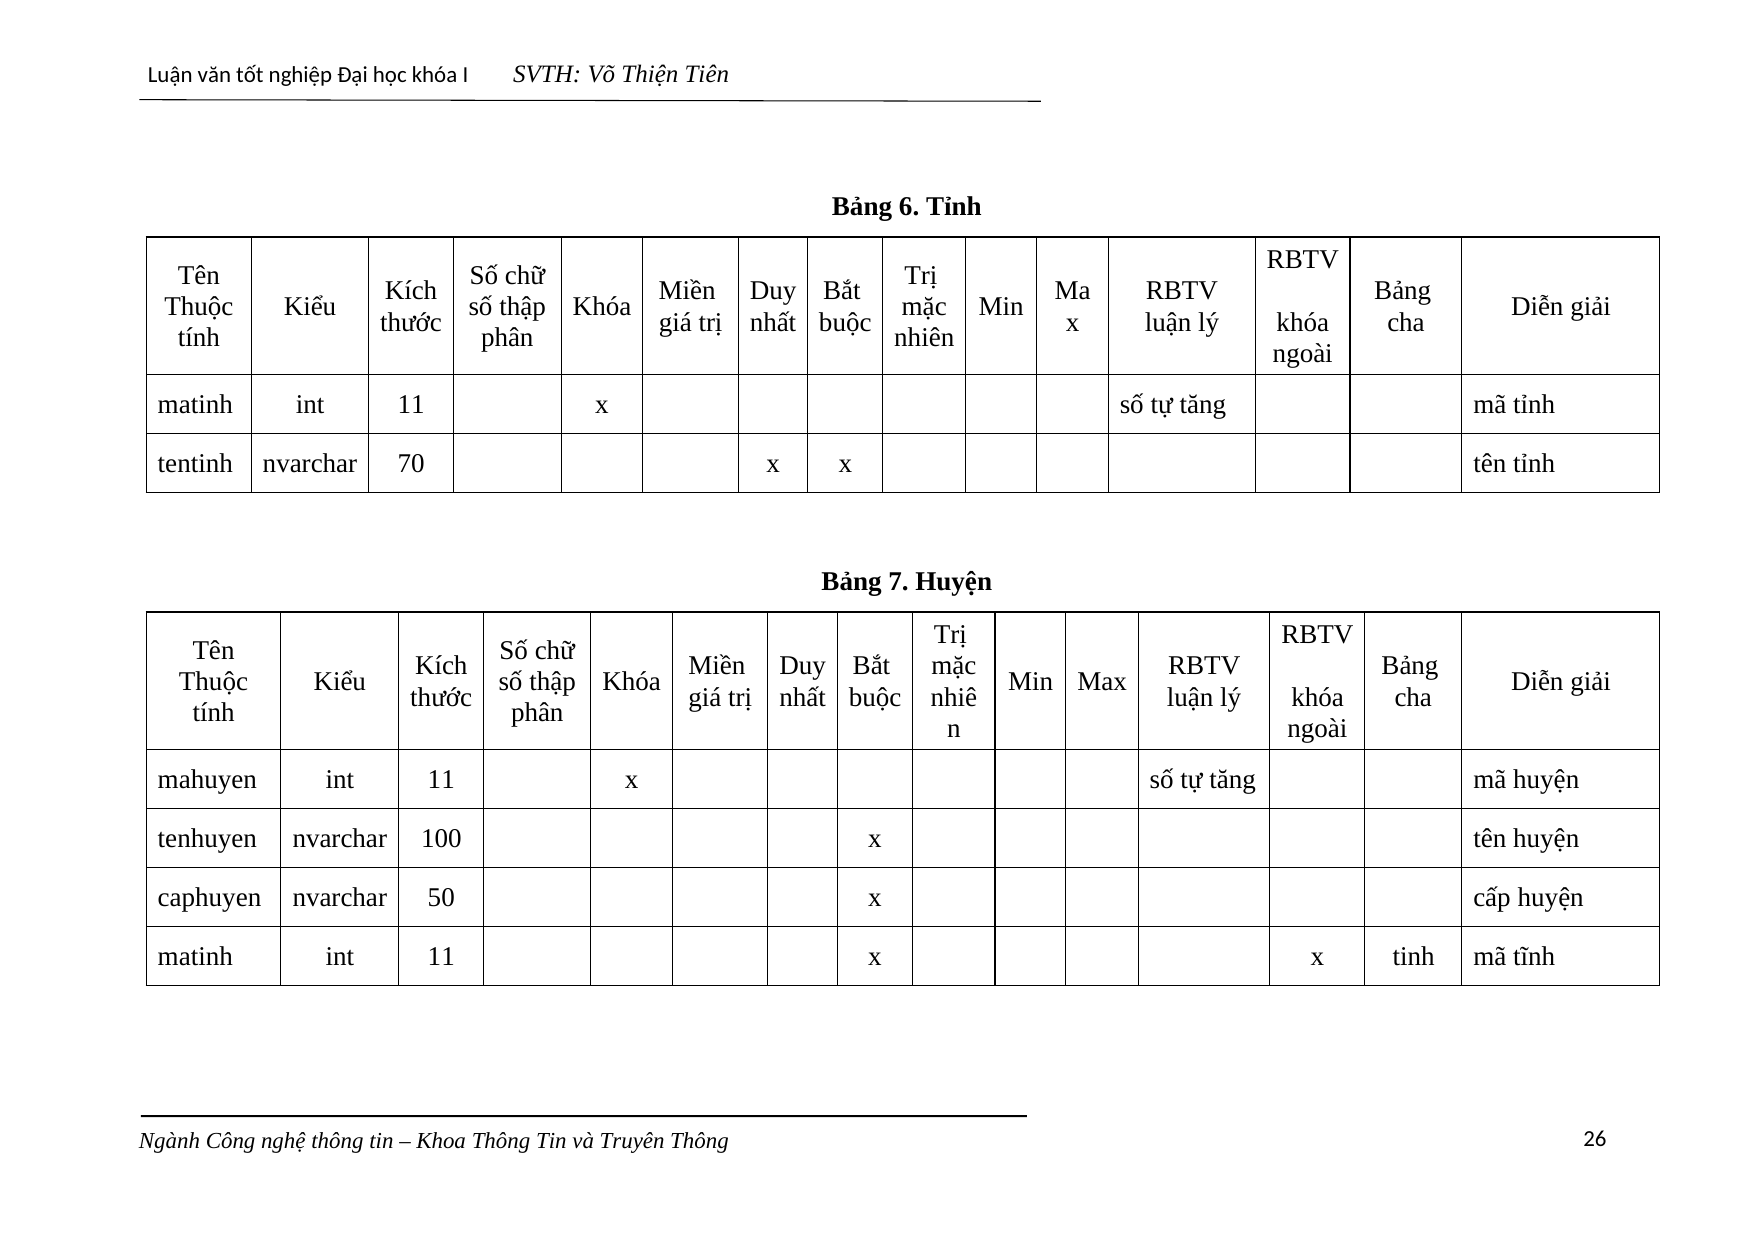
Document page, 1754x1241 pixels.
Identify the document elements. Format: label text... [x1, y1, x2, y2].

table_cell [1109, 434, 1255, 492]
table_header RBTV luận lý [1139, 613, 1269, 749]
table_cell [1037, 375, 1108, 433]
table_cell [1270, 750, 1364, 808]
table_cell tinh [1365, 927, 1461, 985]
table_cell int [252, 375, 368, 433]
table_cell [1139, 868, 1269, 926]
table_cell [913, 927, 994, 985]
table_header Bắt buộc [808, 238, 882, 374]
table_cell [883, 375, 965, 433]
table_cell x [838, 809, 912, 867]
table_header Miền giá trị [643, 238, 738, 374]
table_cell số tự tăng [1109, 375, 1255, 433]
table_header Bắt buộc [838, 613, 912, 749]
table_cell [1066, 927, 1138, 985]
table_header Min [966, 238, 1036, 374]
table_cell [1351, 434, 1461, 492]
table_cell matinh [147, 375, 251, 433]
table_cell [966, 375, 1036, 433]
table_header RBTV luận lý [1109, 238, 1255, 374]
table_cell 100 [399, 809, 483, 867]
table_cell [643, 375, 738, 433]
table_cell x [1270, 927, 1364, 985]
table_cell 11 [399, 750, 483, 808]
table_header Diễn giải [1462, 238, 1659, 374]
table_cell [643, 434, 738, 492]
table_header Kích thước [369, 238, 453, 374]
table_cell [996, 927, 1065, 985]
table_cell [673, 809, 767, 867]
table_header Tên Thuộc tính [147, 238, 251, 374]
table_cell matinh [147, 927, 280, 985]
table_cell x [562, 375, 642, 433]
table_cell [996, 750, 1065, 808]
table_cell [913, 809, 994, 867]
table_header Kiểu [252, 238, 368, 374]
table_header Bảng cha [1351, 238, 1461, 374]
table_cell x [739, 434, 807, 492]
text Bảng 7. Huyện [148, 565, 1606, 596]
table_cell mã huyện [1462, 750, 1659, 808]
table_cell [1037, 434, 1108, 492]
table_cell 50 [399, 868, 483, 926]
table_header RBTV khóa ngoài [1270, 613, 1364, 749]
table_cell [808, 375, 882, 433]
table_cell mã tỉnh [1462, 375, 1659, 433]
table_header Trị mặc nhiên [883, 238, 965, 374]
table_cell [1256, 434, 1349, 492]
table_cell [1066, 809, 1138, 867]
table_header Max [1066, 613, 1138, 749]
table_cell [768, 750, 837, 808]
table_cell [591, 868, 672, 926]
table_cell [1270, 809, 1364, 867]
table_header Khóa [562, 238, 642, 374]
table_cell [484, 809, 590, 867]
table_cell int [281, 927, 398, 985]
table_cell int [281, 750, 398, 808]
table_cell tentinh [147, 434, 251, 492]
table_header Duy nhất [739, 238, 807, 374]
table_cell [1365, 809, 1461, 867]
table_cell nvarchar [281, 868, 398, 926]
table_cell [768, 927, 837, 985]
table_cell [1365, 868, 1461, 926]
table_header Miền giá trị [673, 613, 767, 749]
table_cell tên tỉnh [1462, 434, 1659, 492]
table_cell số tự tăng [1139, 750, 1269, 808]
table_header Khóa [591, 613, 672, 749]
table_header Max [1037, 238, 1108, 374]
table_header Kiểu [281, 613, 398, 749]
table_cell nvarchar [252, 434, 368, 492]
table_cell mã tĩnh [1462, 927, 1659, 985]
table_cell [739, 375, 807, 433]
table_cell [1139, 927, 1269, 985]
table_cell tenhuyen [147, 809, 280, 867]
table_header Bảng cha [1365, 613, 1461, 749]
table_cell x [591, 750, 672, 808]
table_cell [838, 750, 912, 808]
table_header Kích thước [399, 613, 483, 749]
table_cell [996, 868, 1065, 926]
table_cell [484, 750, 590, 808]
table_cell [1066, 868, 1138, 926]
table_cell [454, 375, 561, 433]
table_cell mahuyen [147, 750, 280, 808]
table_cell [1139, 809, 1269, 867]
table_cell [1256, 375, 1349, 433]
table_cell [673, 927, 767, 985]
table_cell [484, 868, 590, 926]
text Bảng 6. Tỉnh [148, 190, 1606, 221]
table_header Số chữ số thập phân [454, 238, 561, 374]
table_header Trị mặc nhiên [913, 613, 994, 749]
table_cell [1066, 750, 1138, 808]
table_cell [454, 434, 561, 492]
table_header RBTV khóa ngoài [1256, 238, 1349, 374]
table_cell cấp huyện [1462, 868, 1659, 926]
table_cell [1270, 868, 1364, 926]
table_header Số chữ số thập phân [484, 613, 590, 749]
table_cell 70 [369, 434, 453, 492]
table_cell [913, 868, 994, 926]
table_cell x [838, 868, 912, 926]
table_header Duy nhất [768, 613, 837, 749]
table_cell [768, 868, 837, 926]
table_cell x [808, 434, 882, 492]
table_cell 11 [369, 375, 453, 433]
table_cell [673, 750, 767, 808]
table_cell [1351, 375, 1461, 433]
table_cell [562, 434, 642, 492]
table_cell [484, 927, 590, 985]
table_cell [966, 434, 1036, 492]
table_cell [591, 809, 672, 867]
table_cell [768, 809, 837, 867]
table_cell [673, 868, 767, 926]
table_cell [591, 927, 672, 985]
table_cell [883, 434, 965, 492]
table_cell nvarchar [281, 809, 398, 867]
table_header Tên Thuộc tính [147, 613, 280, 749]
table_cell 11 [399, 927, 483, 985]
table_cell caphuyen [147, 868, 280, 926]
table_cell [913, 750, 994, 808]
table_cell x [838, 927, 912, 985]
table_cell tên huyện [1462, 809, 1659, 867]
table_cell [996, 809, 1065, 867]
table_header Min [996, 613, 1065, 749]
table_cell [1365, 750, 1461, 808]
table_header Diễn giải [1462, 613, 1659, 749]
